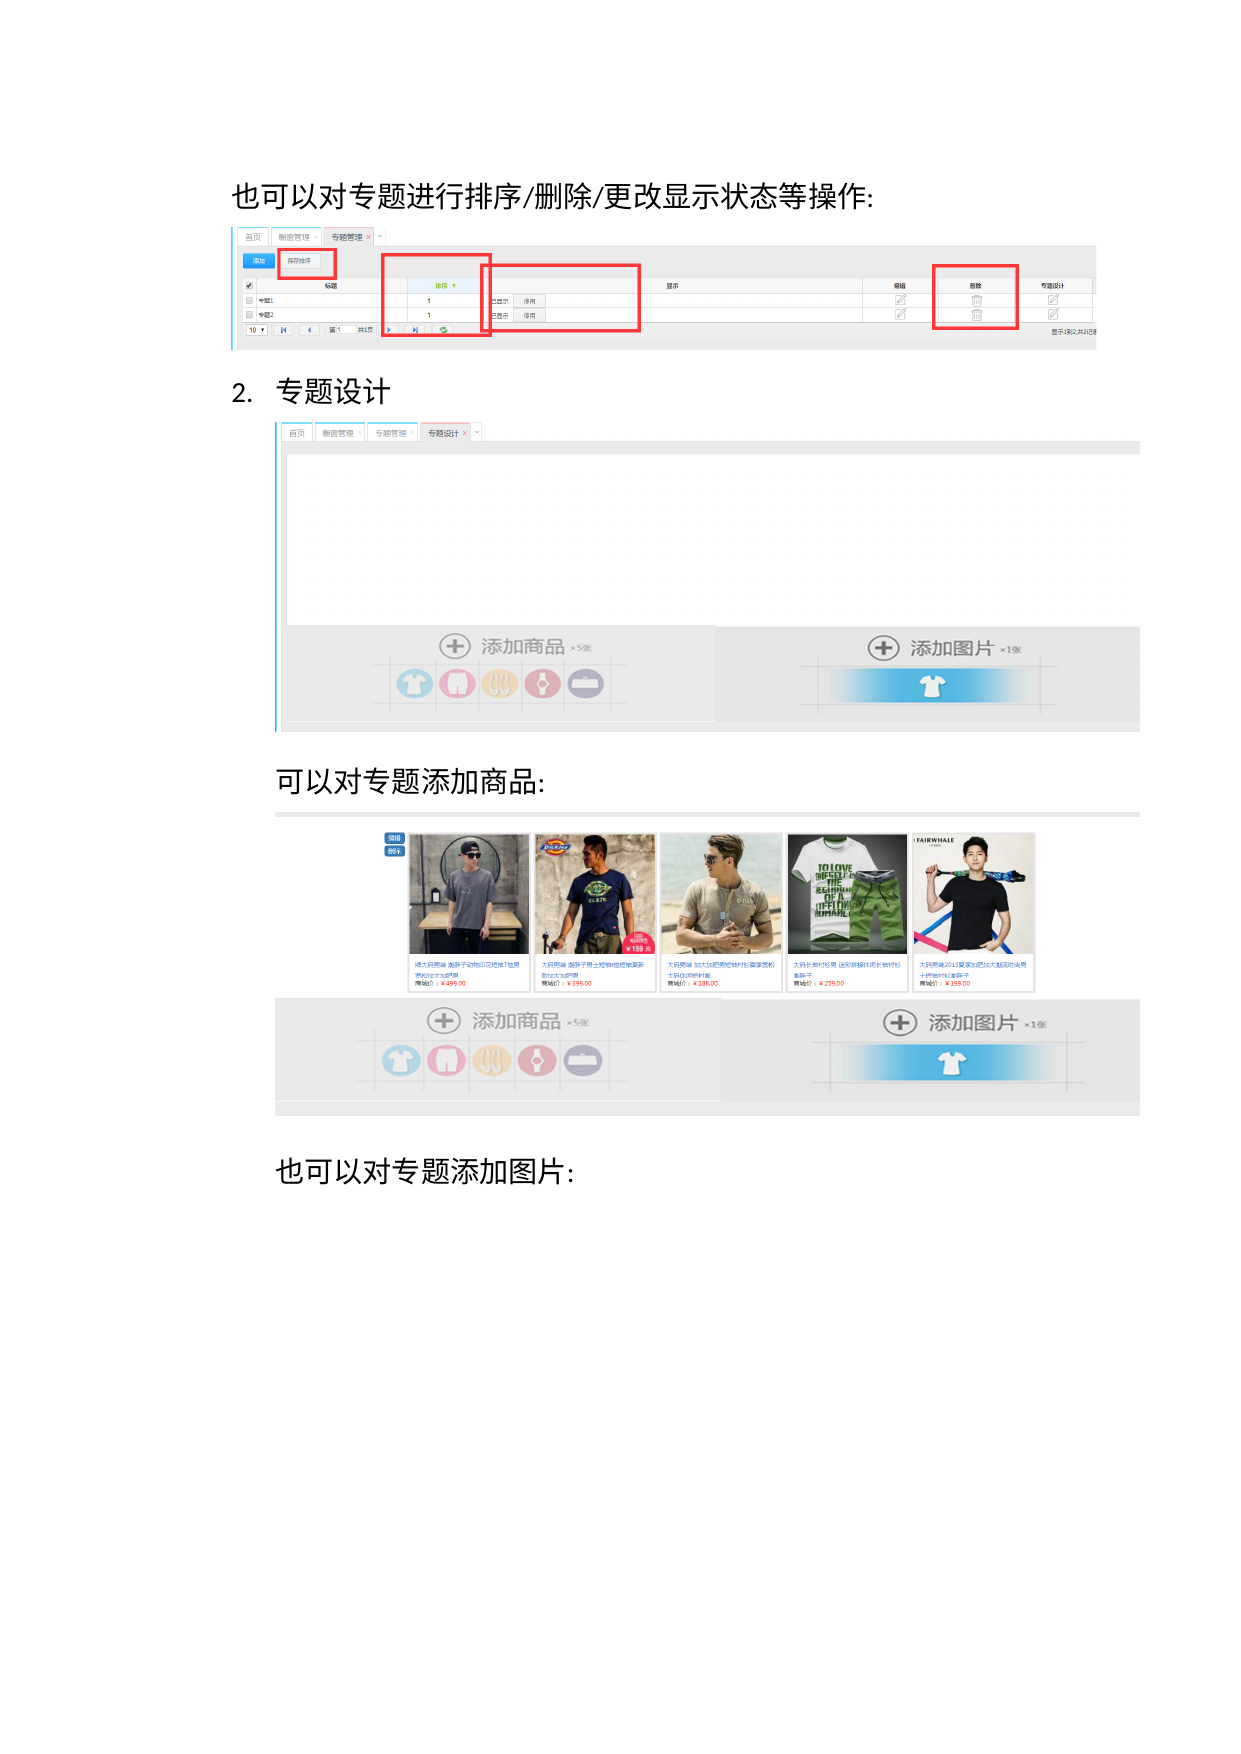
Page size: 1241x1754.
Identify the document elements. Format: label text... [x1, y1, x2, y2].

list 也可以对专题添加图片: [275, 1137, 1053, 1202]
list 专题设计 [231, 357, 1053, 422]
list 也可以对专题进行排序/删除/更改显示状态等操作: [231, 162, 1053, 227]
picture [277, 422, 1141, 732]
list 可以对专题添加商品: [275, 747, 1053, 812]
picture [231, 227, 1097, 350]
picture [275, 812, 1141, 1116]
